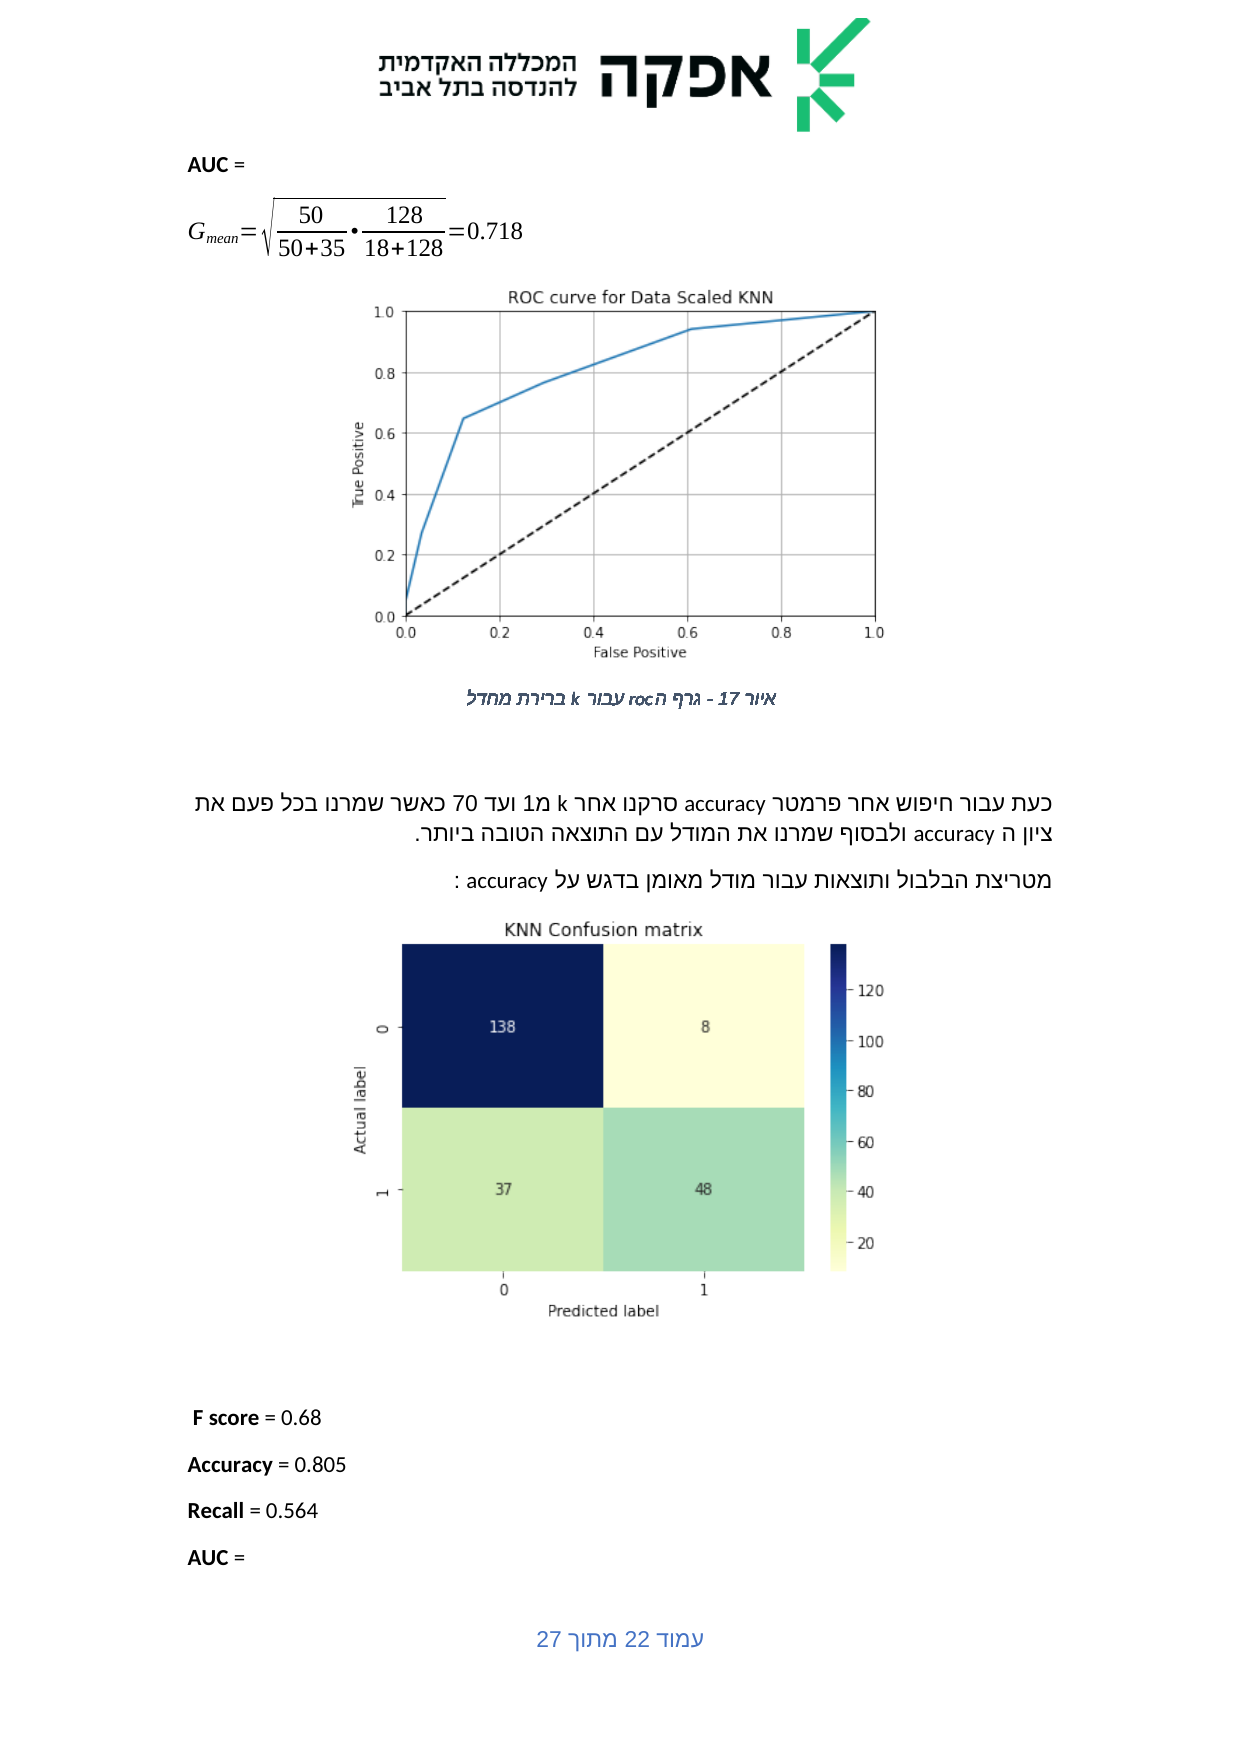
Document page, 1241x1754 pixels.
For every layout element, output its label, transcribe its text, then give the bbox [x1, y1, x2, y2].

picture [350, 18, 891, 135]
picture [345, 911, 895, 1329]
text Recall = 0.564 [187, 1497, 1053, 1524]
text Accuracy = 0.805 [187, 1450, 1053, 1478]
text AUC = [187, 150, 1053, 178]
text AUC = [187, 1543, 1053, 1571]
picture [344, 280, 896, 669]
text כעת עבור חיפוש אחר פרמטר accuracy סרקנו אחר k מ1 ועד 70 כאשר שמרנו בכל פעם את ציון ה accuracy ולבסוף שמרנו את המודל עם התוצאה הטובה ביותר. [187, 789, 1053, 847]
text מטריצת הבלבול ותוצאות עבור מודל מאומן בדגש על accuracy : [187, 866, 1053, 894]
